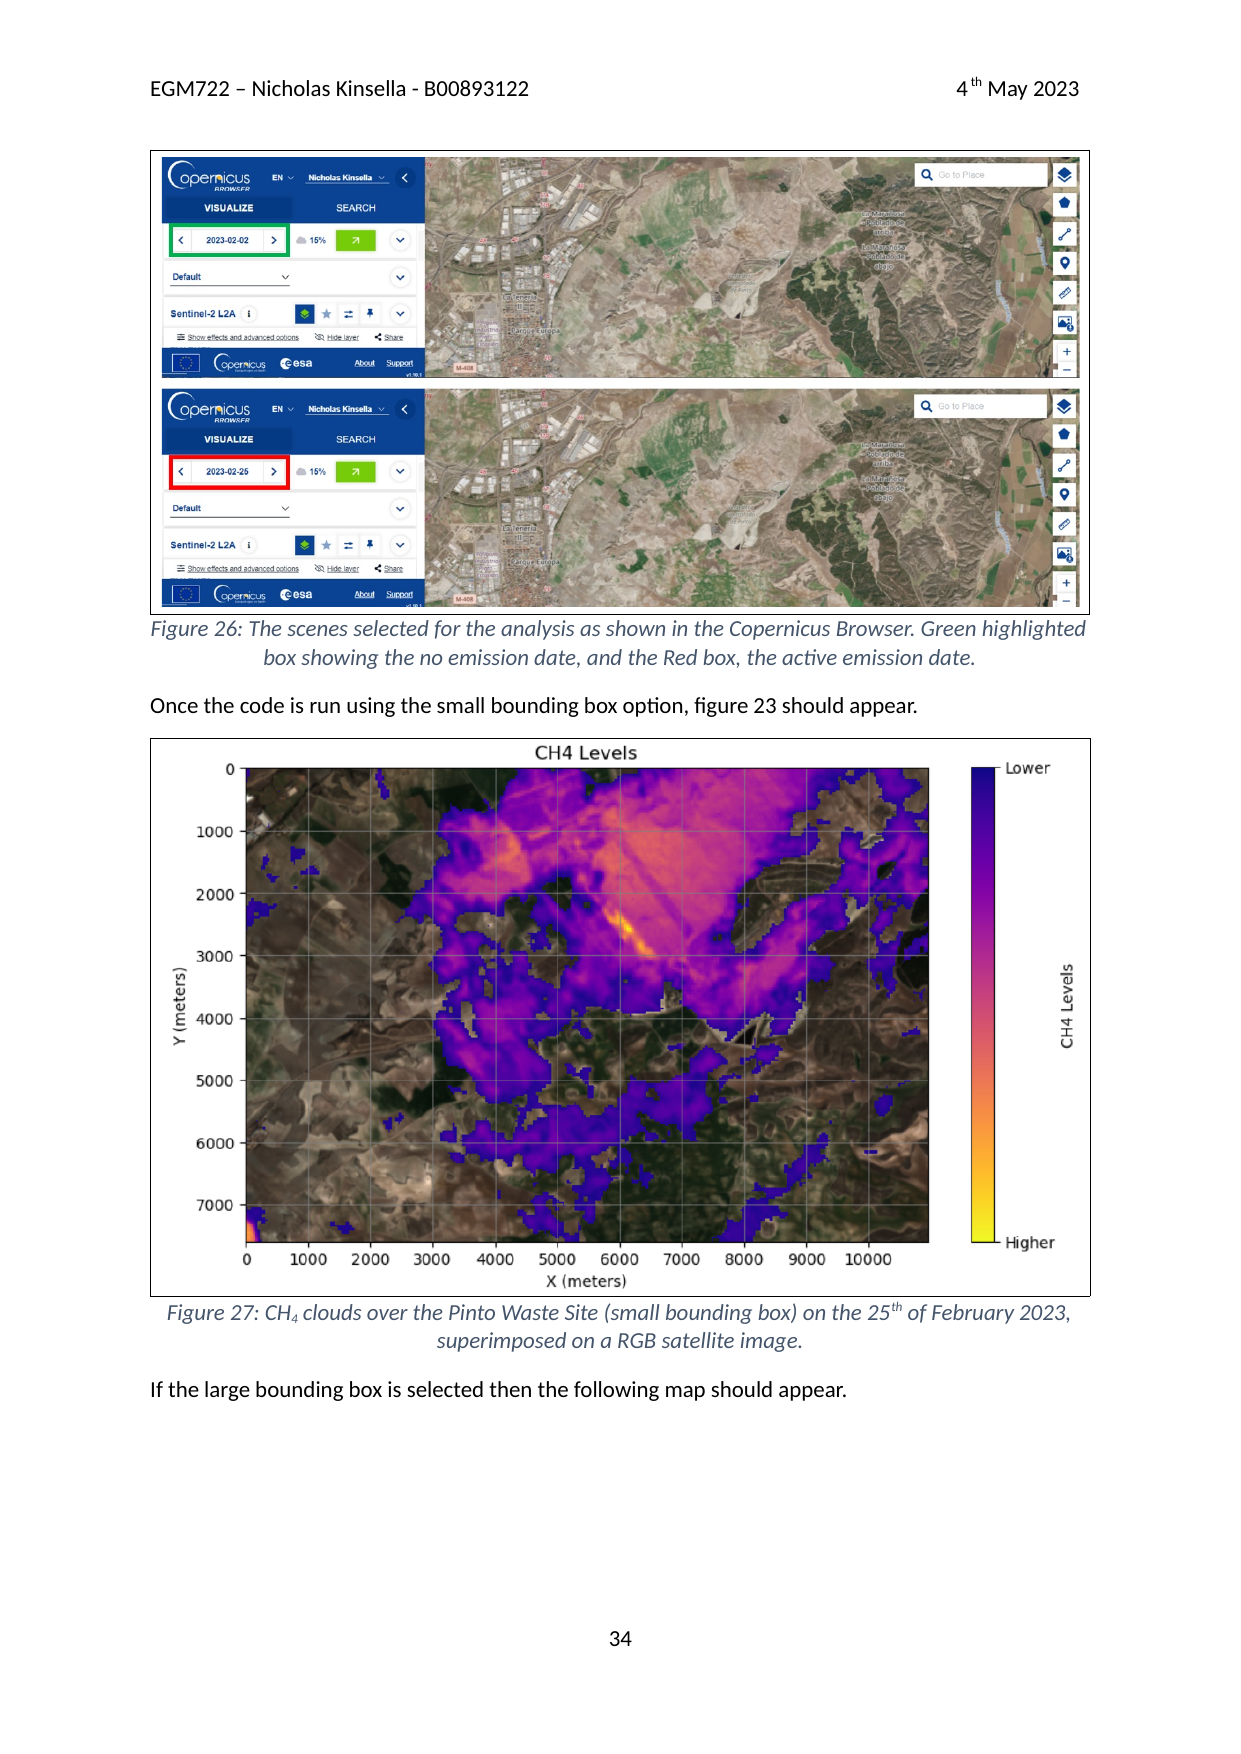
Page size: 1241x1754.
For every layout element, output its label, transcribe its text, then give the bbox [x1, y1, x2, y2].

text Figure 26: The scenes selected for the analysis as shown in the Copernicus Browser. Green highlighted box showing the no emission date, and the Red box, the active emission date. [150, 615, 1090, 671]
picture [151, 739, 1090, 1296]
picture [161, 157, 1080, 607]
table_header [151, 151, 1089, 613]
text Figure 27: CH4 clouds over the Pinto Waste Site (small bounding box) on the 25th of February 2023, superimposed on a RGB satellite image. [150, 1298, 1090, 1354]
text Once the code is run using the small bounding box option, figure 23 should appear. [150, 691, 1090, 719]
text If the large bounding box is selected then the following map should appear. [150, 1375, 1090, 1403]
